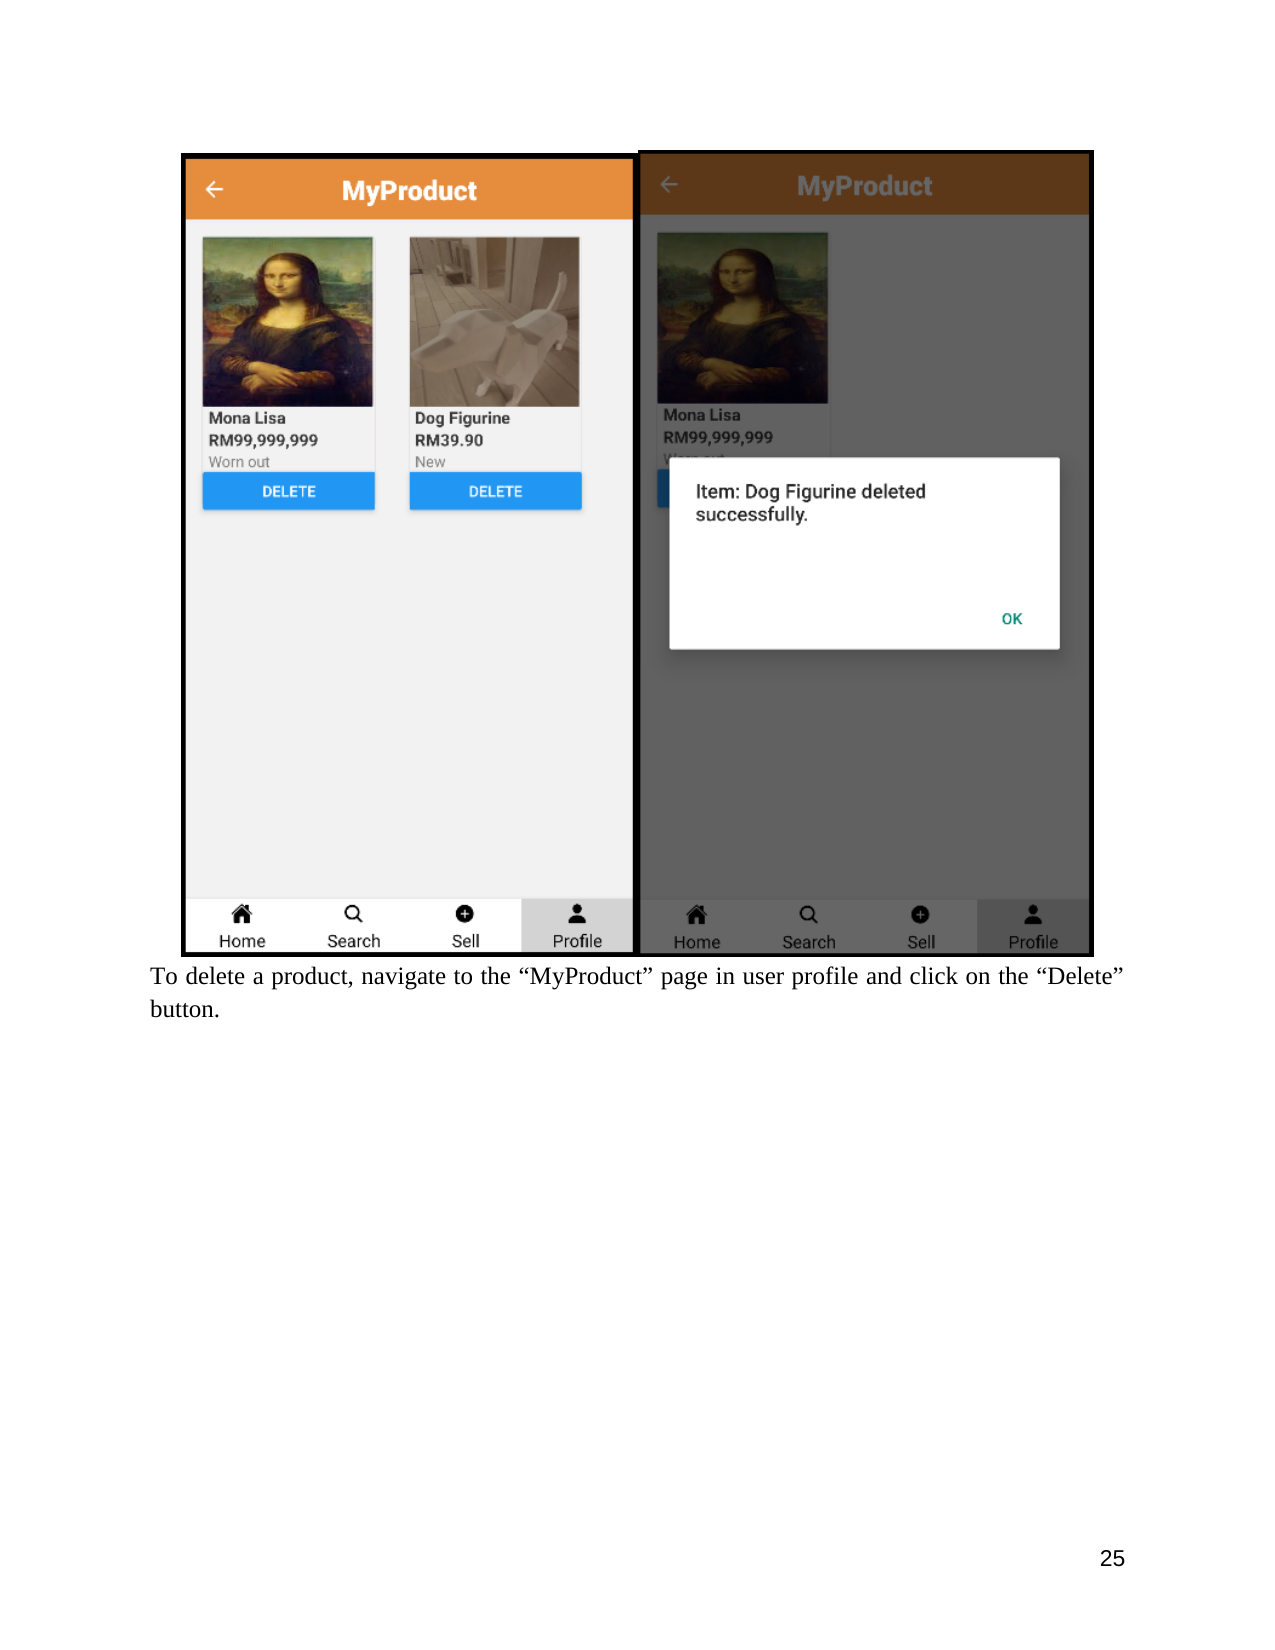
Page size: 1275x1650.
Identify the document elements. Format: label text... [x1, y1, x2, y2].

picture [181, 150, 1094, 957]
text To delete a product, navigate to the “MyProduct” page in user profile and click on the “Delete” button. [150, 961, 1125, 1023]
